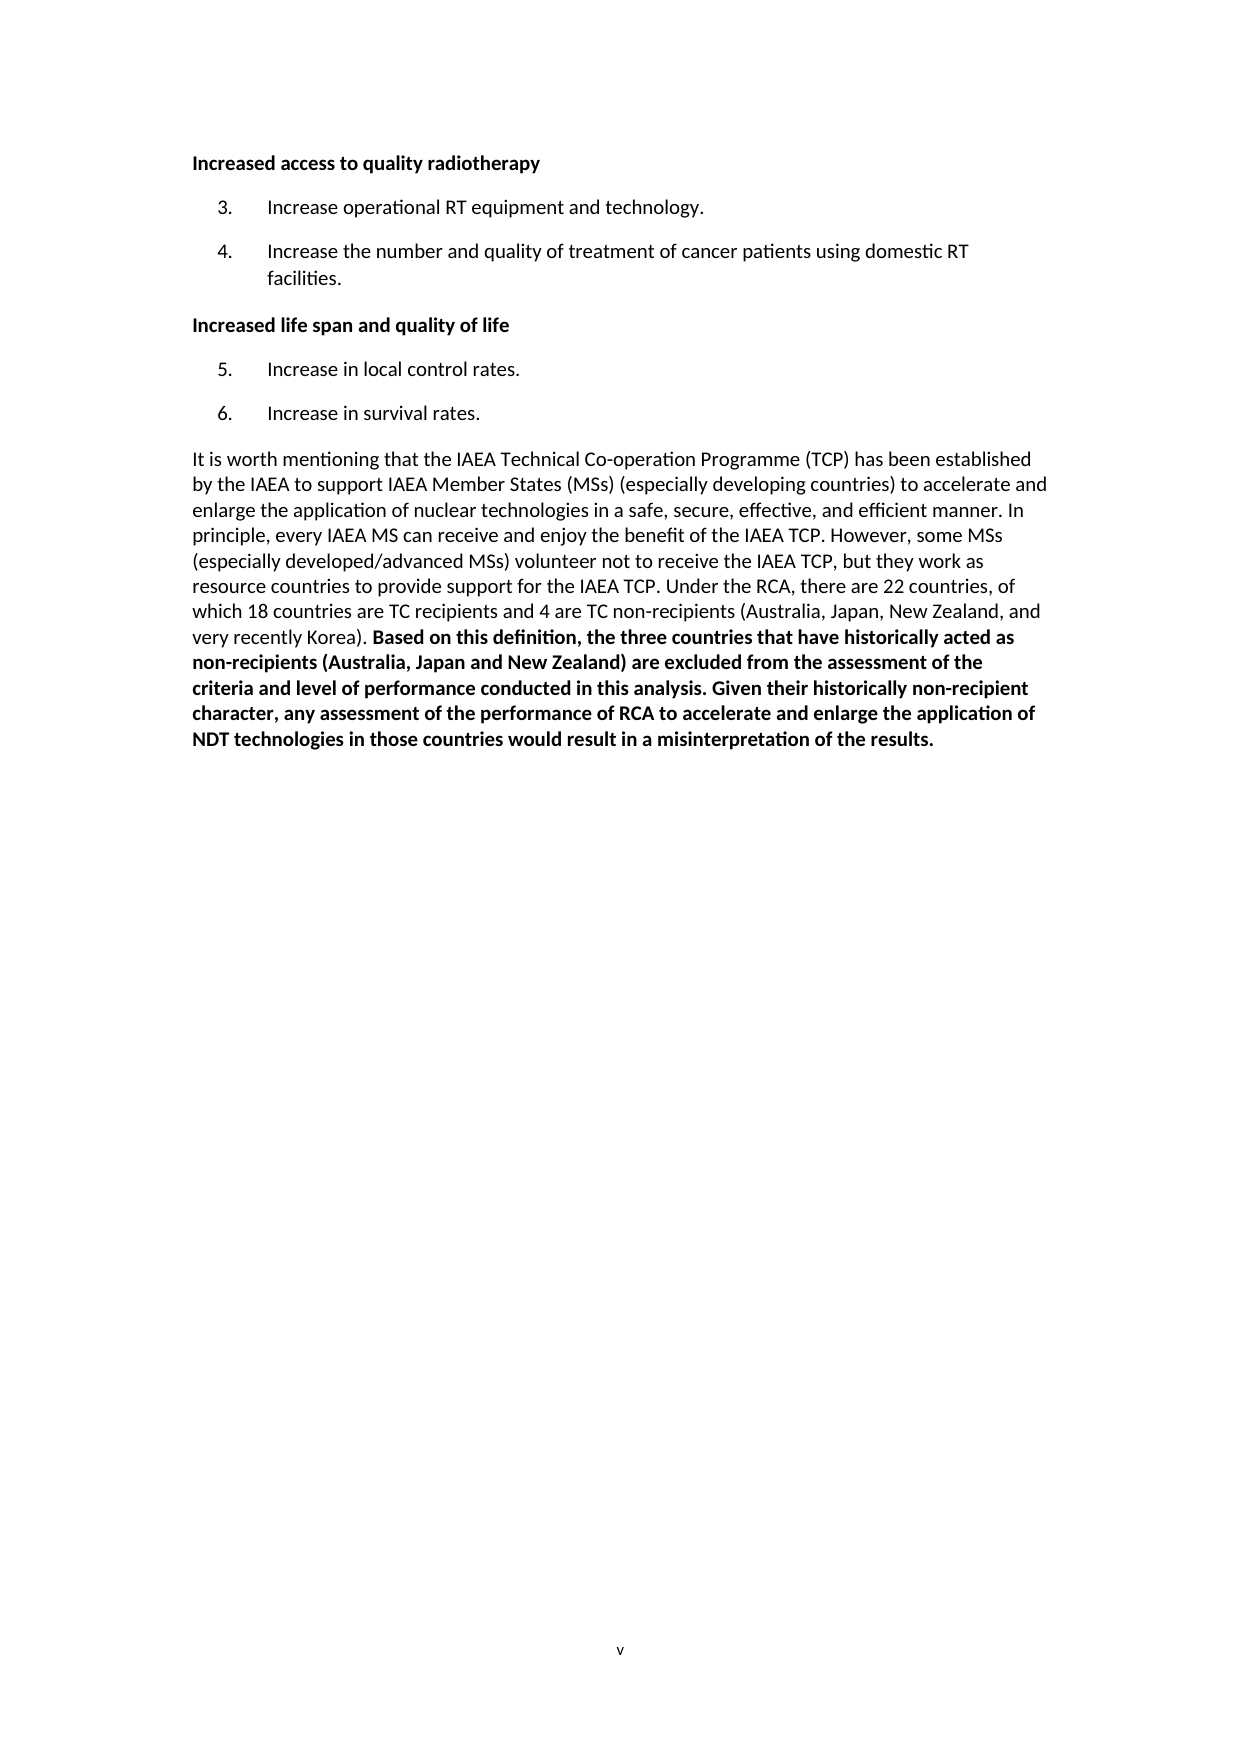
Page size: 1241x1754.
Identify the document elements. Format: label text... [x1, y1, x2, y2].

list Increase operational RT equipment and technology. [217, 194, 1048, 219]
text Increased life span and quality of life [192, 312, 1048, 337]
list Increase in survival rates. [217, 400, 1048, 425]
list Increase in local control rates. [217, 356, 1048, 381]
text Increased access to quality radiotherapy [192, 150, 1048, 175]
text It is worth mentioning that the IAEA Technical Co-operation Programme (TCP) has been established by the IAEA to support IAEA Member States (MSs) (especially developing countries) to accelerate and enlarge the application of nuclear technologies in a safe, secure, effective, and efficient manner. In principle, every IAEA MS can receive and enjoy the benefit of the IAEA TCP. However, some MSs (especially developed/advanced MSs) volunteer not to receive the IAEA TCP, but they work as resource countries to provide support for the IAEA TCP. Under the RCA, there are 22 countries, of which 18 countries are TC recipients and 4 are TC non-recipients (Australia, Japan, New Zealand, and very recently Korea). Based on this definition, the three countries that have historically acted as non-recipients (Australia, Japan and New Zealand) are excluded from the assessment of the criteria and level of performance conducted in this analysis. Given their historically non-recipient character, any assessment of the performance of RCA to accelerate and enlarge the application of NDT technologies in those countries would result in a misinterpretation of the results. [192, 446, 1048, 751]
list Increase the number and quality of treatment of cancer patients using domestic RT facilities. [217, 238, 1048, 291]
